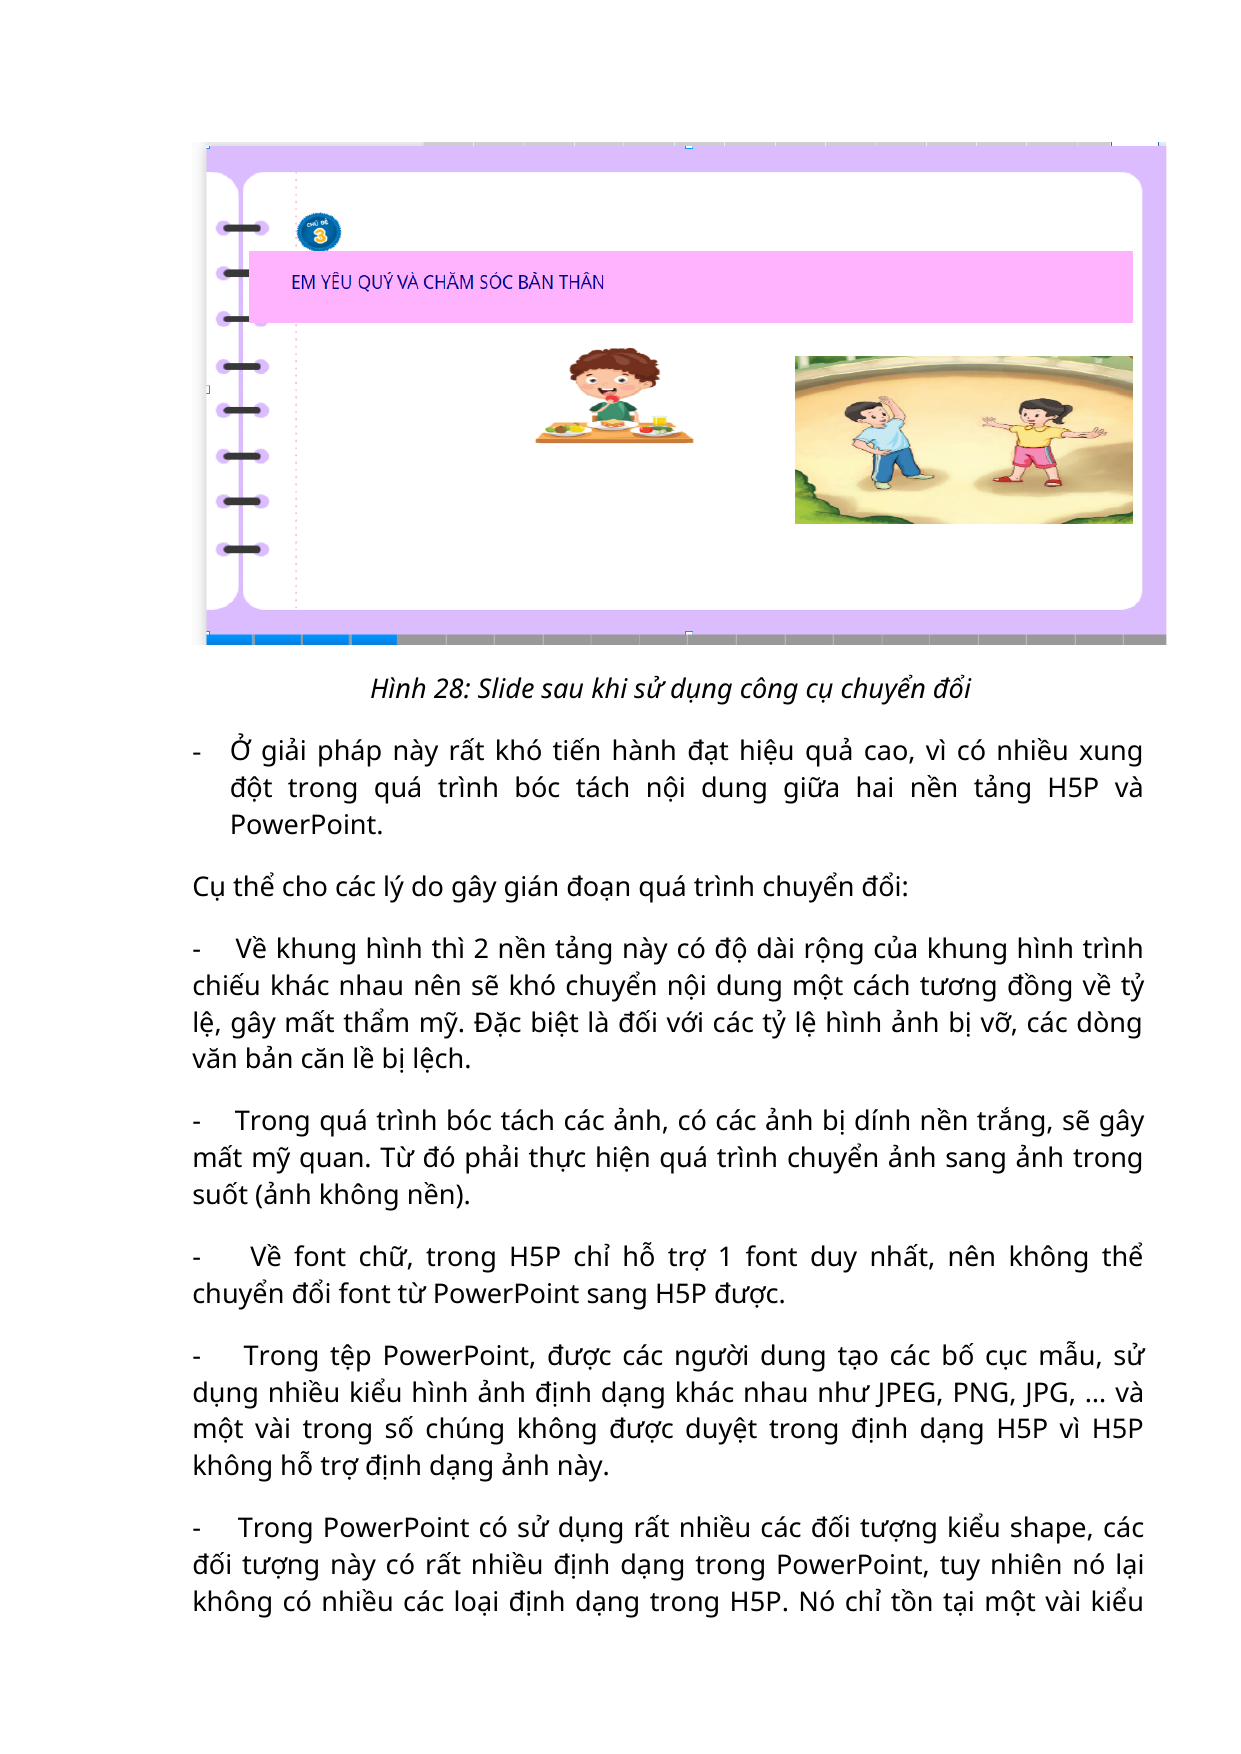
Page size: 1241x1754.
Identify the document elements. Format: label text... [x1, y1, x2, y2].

text - Trong tệp PowerPoint, được các người dung tạo các bố cục mẫu, sử dụng nhiều kiểu hình ảnh định dạng khác nhau như JPEG, PNG, JPG, … và một vài trong số chúng không được duyệt trong định dạng H5P vì H5P không hỗ trợ định dạng ảnh này. [192, 1336, 1146, 1484]
picture [192, 142, 1167, 645]
text - Về font chữ, trong H5P chỉ hỗ trợ 1 font duy nhất, nên không thể chuyển đổi font từ PowerPoint sang H5P được. [192, 1237, 1146, 1311]
list Ở giải pháp này rất khó tiến hành đạt hiệu quả cao, vì có nhiều xung đột trong quá trình bóc tách nội dung giữa hai nền tảng H5P và PowerPoint. [192, 732, 1146, 842]
text Hình 28: Slide sau khi sử dụng công cụ chuyển đổi [192, 670, 1152, 707]
text - Về khung hình thì 2 nền tảng này có độ dài rộng của khung hình trình chiếu khác nhau nên sẽ khó chuyển nội dung một cách tương đồng về tỷ lệ, gây mất thẩm mỹ. Đặc biệt là đối với các tỷ lệ hình ảnh bị vỡ, các dòng văn bản căn lề bị lệch. [192, 929, 1146, 1077]
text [192, 1509, 1146, 1619]
text - Trong quá trình bóc tách các ảnh, có các ảnh bị dính nền trắng, sẽ gây mất mỹ quan. Từ đó phải thực hiện quá trình chuyển ảnh sang ảnh trong suốt (ảnh không nền). [192, 1102, 1146, 1212]
text Cụ thể cho các lý do gây gián đoạn quá trình chuyển đổi: [192, 867, 1146, 904]
